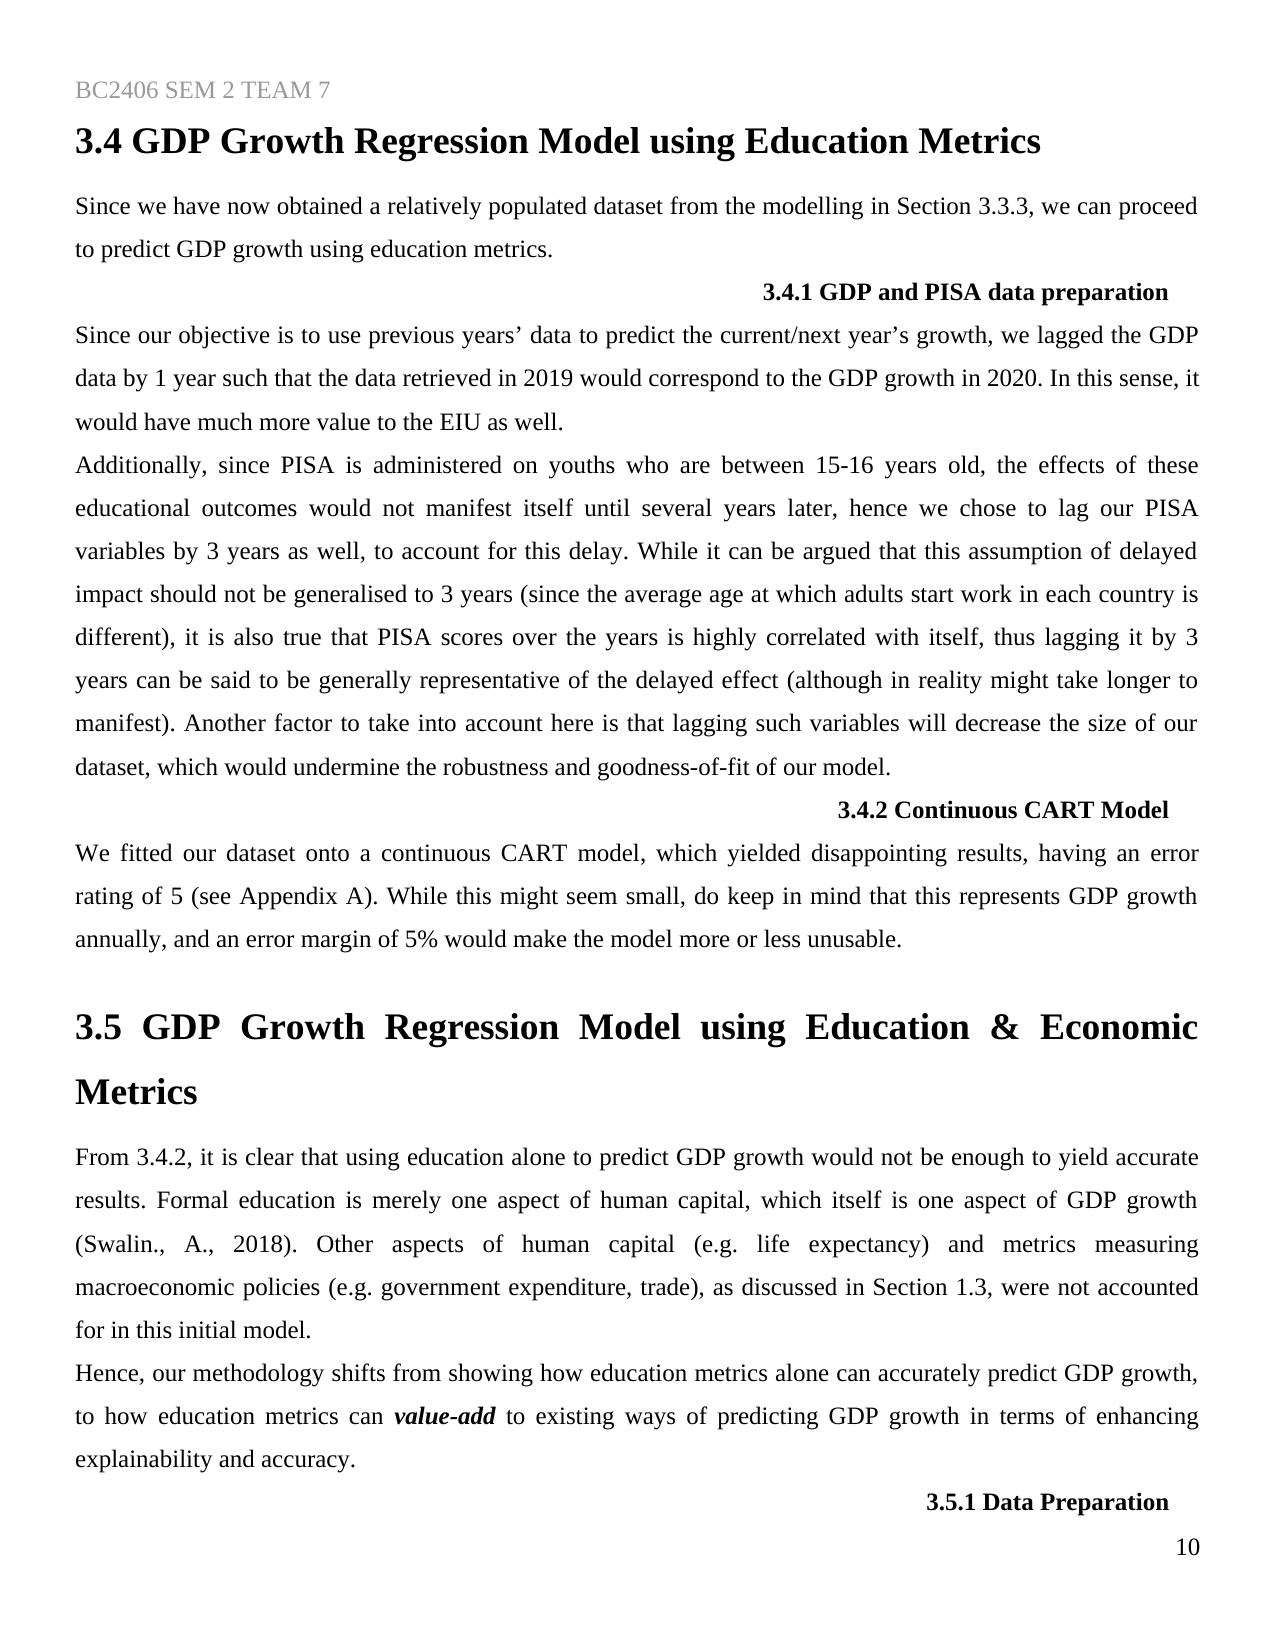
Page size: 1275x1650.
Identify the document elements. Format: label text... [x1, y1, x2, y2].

subtitle 3.4 GDP Growth Regression Model using Education Metrics [75, 118, 1200, 161]
text Since our objective is to use previous years’ data to predict the current/next year’s growth, we lagged the GDP data by 1 year such that the data retrieved in 2019 would correspond to the GDP growth in 2020. In this sense, it would have much more value to the EIU as well. [75, 320, 1200, 435]
text We fitted our dataset onto a continuous CART model, which yielded disappointing results, having an error rating of 5 (see Appendix A). While this might seem small, do keep in mind that this represents GDP growth annually, and an error margin of 5% would make the model more or less unusable. [75, 838, 1200, 953]
subtitle 3.5.1 Data Preparation [75, 1487, 1169, 1516]
subtitle 3.4.2 Continuous CART Model [75, 795, 1169, 823]
text From 3.4.2, it is clear that using education alone to predict GDP growth would not be enough to yield accurate results. Formal education is merely one aspect of human capital, which itself is one aspect of GDP growth (Swalin., A., 2018). Other aspects of human capital (e.g. life expectancy) and metrics measuring macroeconomic policies (e.g. government expenditure, trade), as discussed in Section 1.3, were not accounted for in this initial model. [75, 1142, 1200, 1344]
text Additionally, since PISA is administered on youths who are between 15-16 years old, the effects of these educational outcomes would not manifest itself until several years later, hence we chose to lag our PISA variables by 3 years as well, to account for this delay. While it can be argued that this assumption of delayed impact should not be generalised to 3 years (since the average age at which adults start work in each country is different), it is also true that PISA scores over the years is highly correlated with itself, thus lagging it by 3 years can be said to be generally representative of the delayed effect (although in reality might take longer to manifest). Another factor to take into account here is that lagging such variables will decrease the size of our dataset, which would undermine the robustness and goodness-of-fit of our model. [75, 450, 1200, 780]
subtitle 3.4.1 GDP and PISA data preparation [75, 277, 1169, 306]
subtitle 3.5 GDP Growth Regression Model using Education & Economic Metrics [75, 1005, 1200, 1113]
text Hence, our methodology shifts from showing how education metrics alone can accurately predict GDP growth, to how education metrics can value-add to existing ways of predicting GDP growth in terms of enhancing explainability and accuracy. [75, 1358, 1200, 1473]
text Since we have now obtained a relatively populated dataset from the modelling in Section 3.3.3, we can proceed to predict GDP growth using education metrics. [75, 191, 1200, 263]
